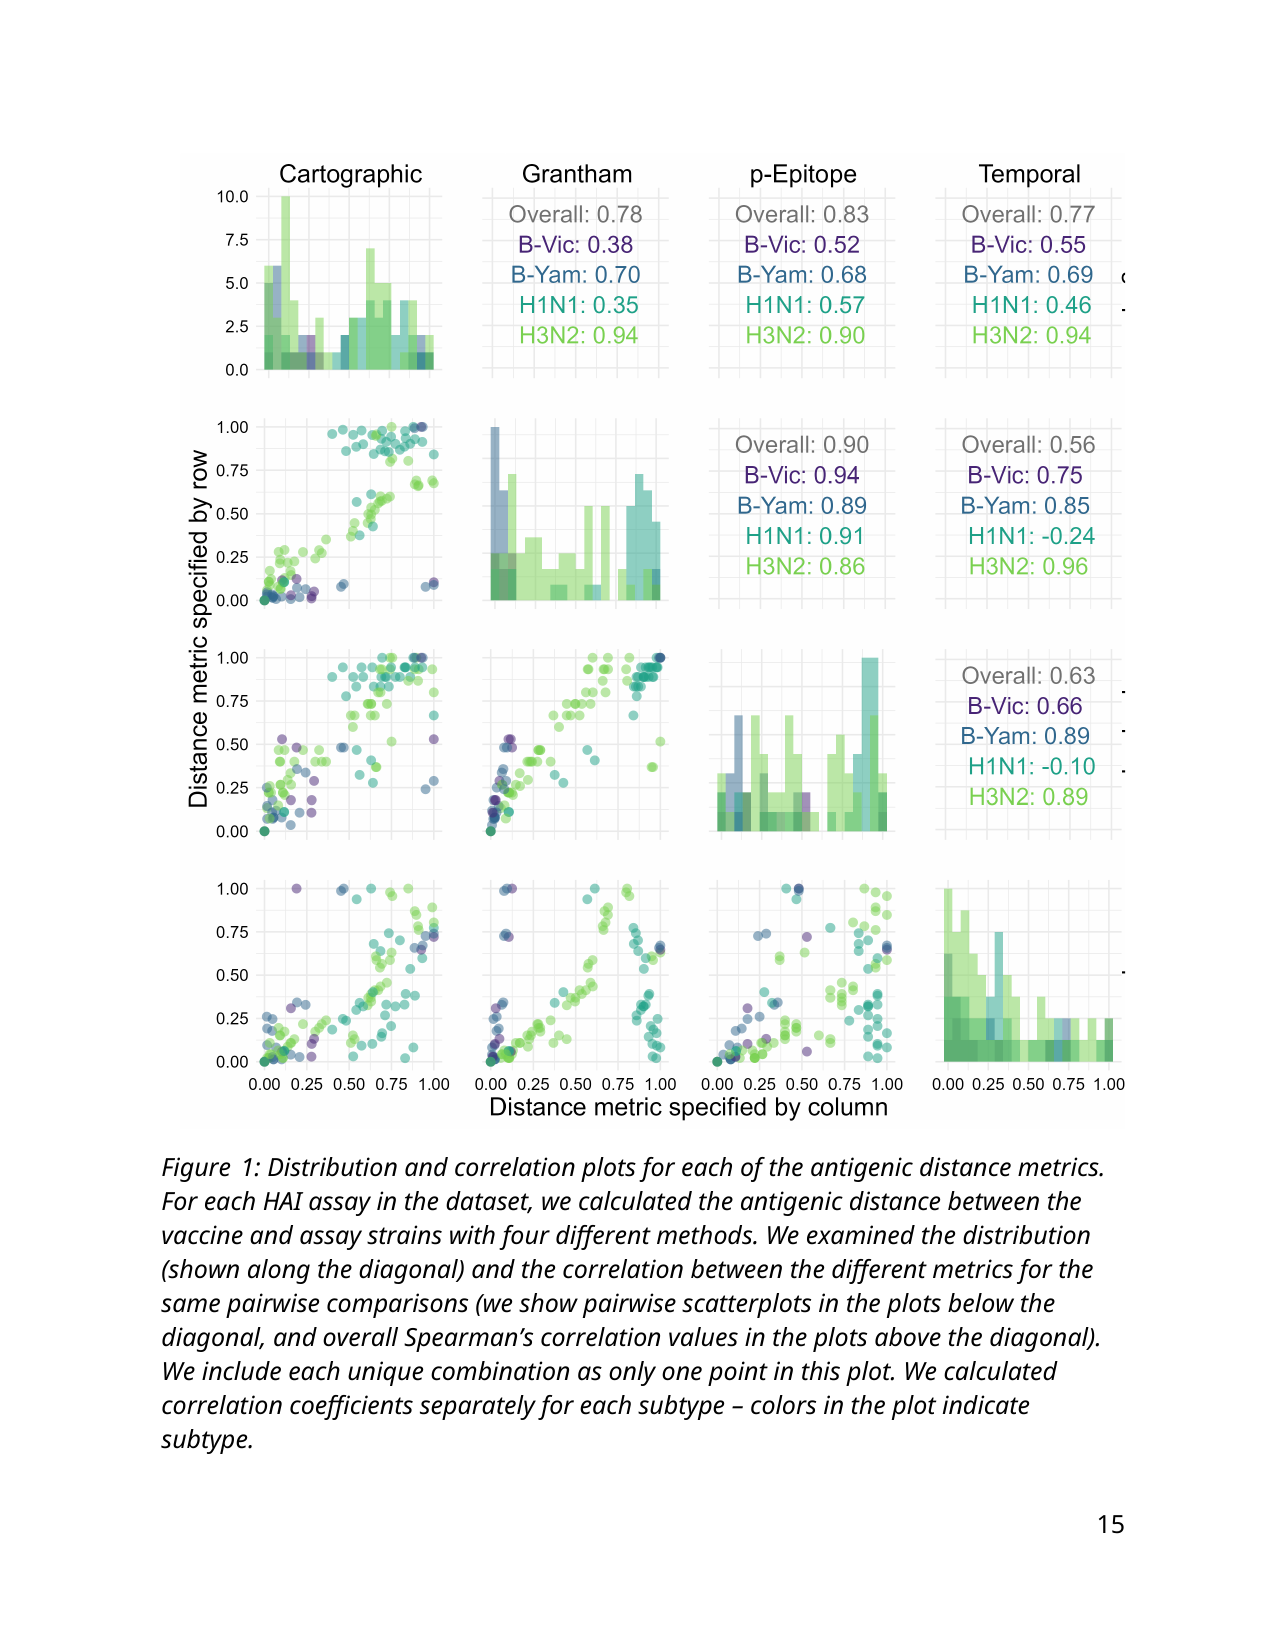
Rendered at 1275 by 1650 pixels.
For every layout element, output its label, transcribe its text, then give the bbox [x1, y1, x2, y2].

table_header Figure 1: Distribution and correlation plots for each of the antigenic distance metrics. For each HAI assay in the dataset, we calculated the antigenic distance between the vaccine and assay strains with four different methods. We examined the distribution (shown along the diagonal) and the correlation between the different metrics for the same pairwise comparisons (we show pairwise scatterplots in the plots below the diagonal, and overall Spearman’s correlation values in the plots above the diagonal). We include each unique combination as only one point in this plot. We calculated correlation coefficients separately for each subtype – colors in the plot indicate subtype. [150, 150, 1125, 1469]
picture [180, 153, 1125, 1129]
